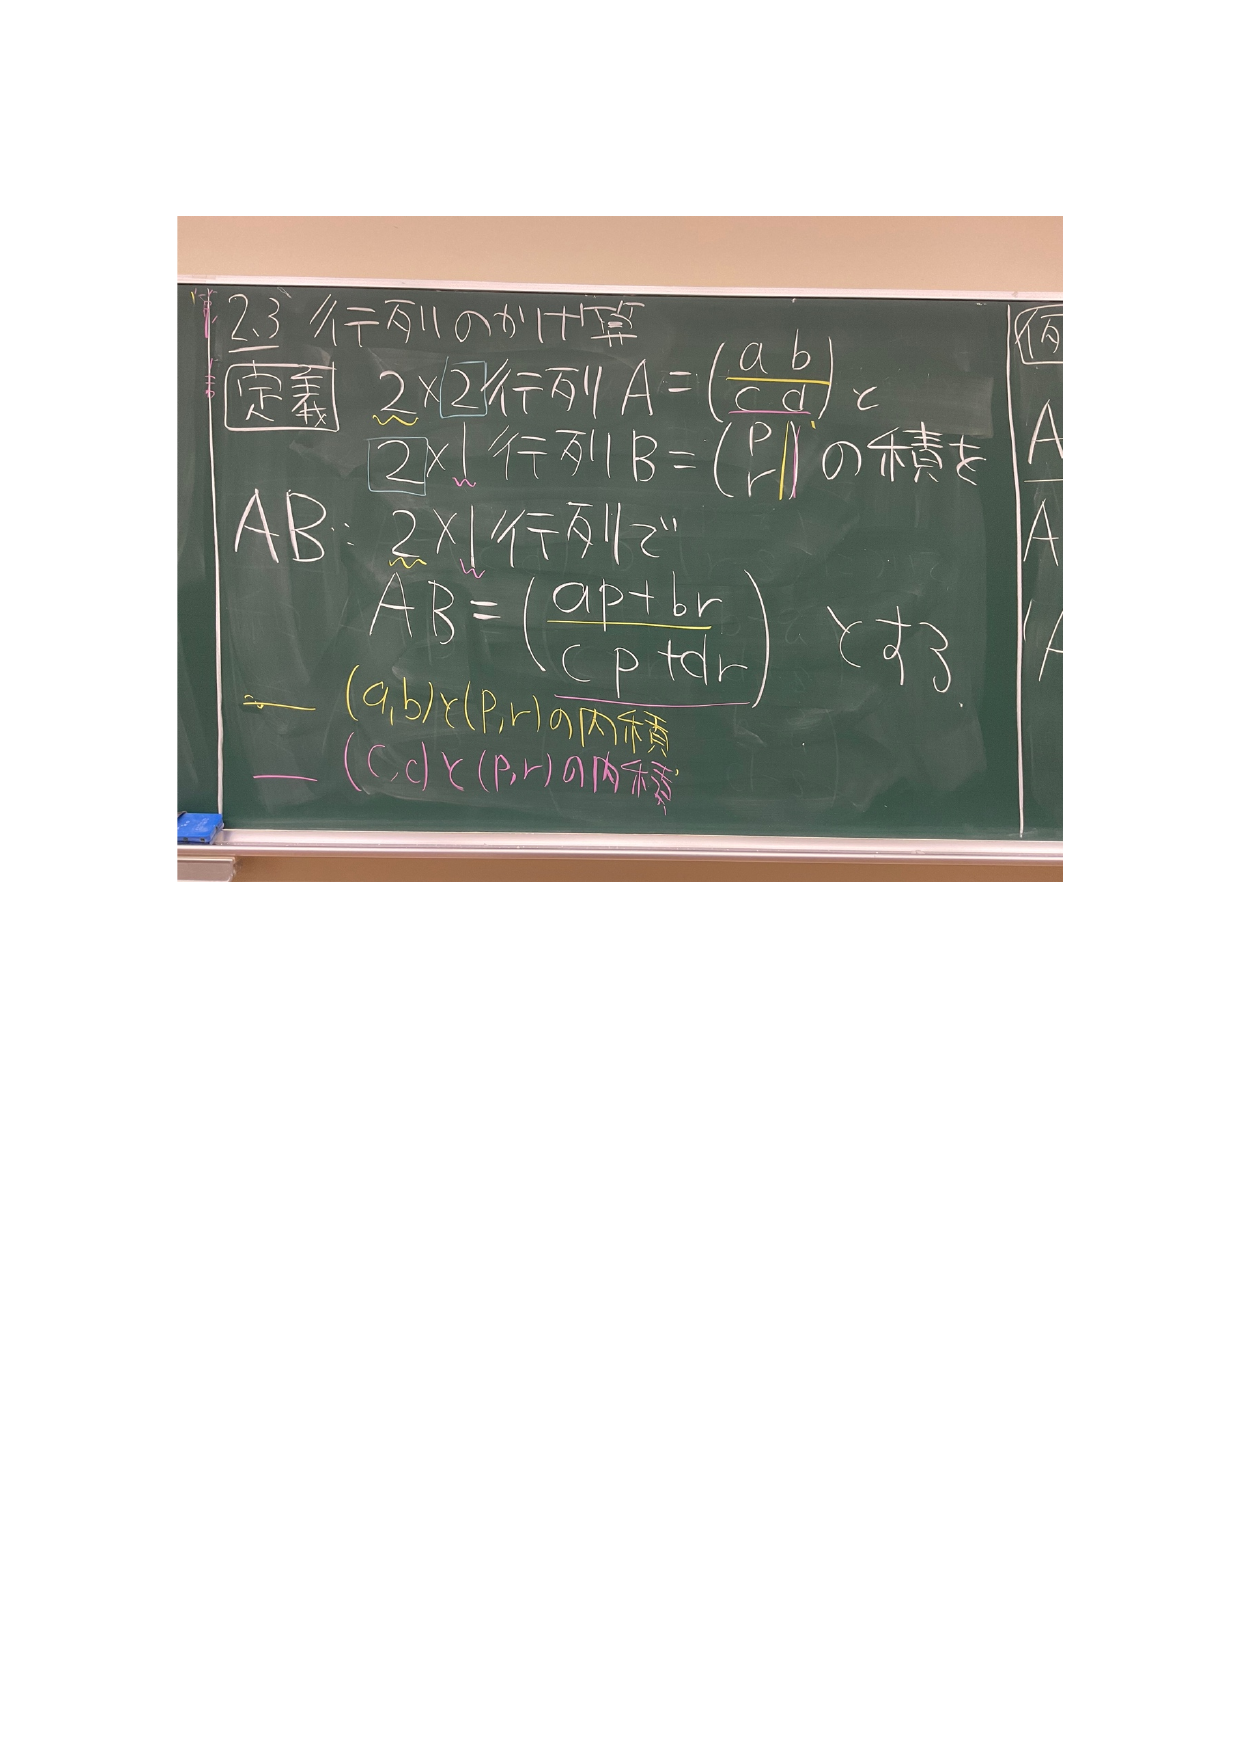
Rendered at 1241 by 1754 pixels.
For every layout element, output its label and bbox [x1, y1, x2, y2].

picture [177, 216, 1063, 882]
